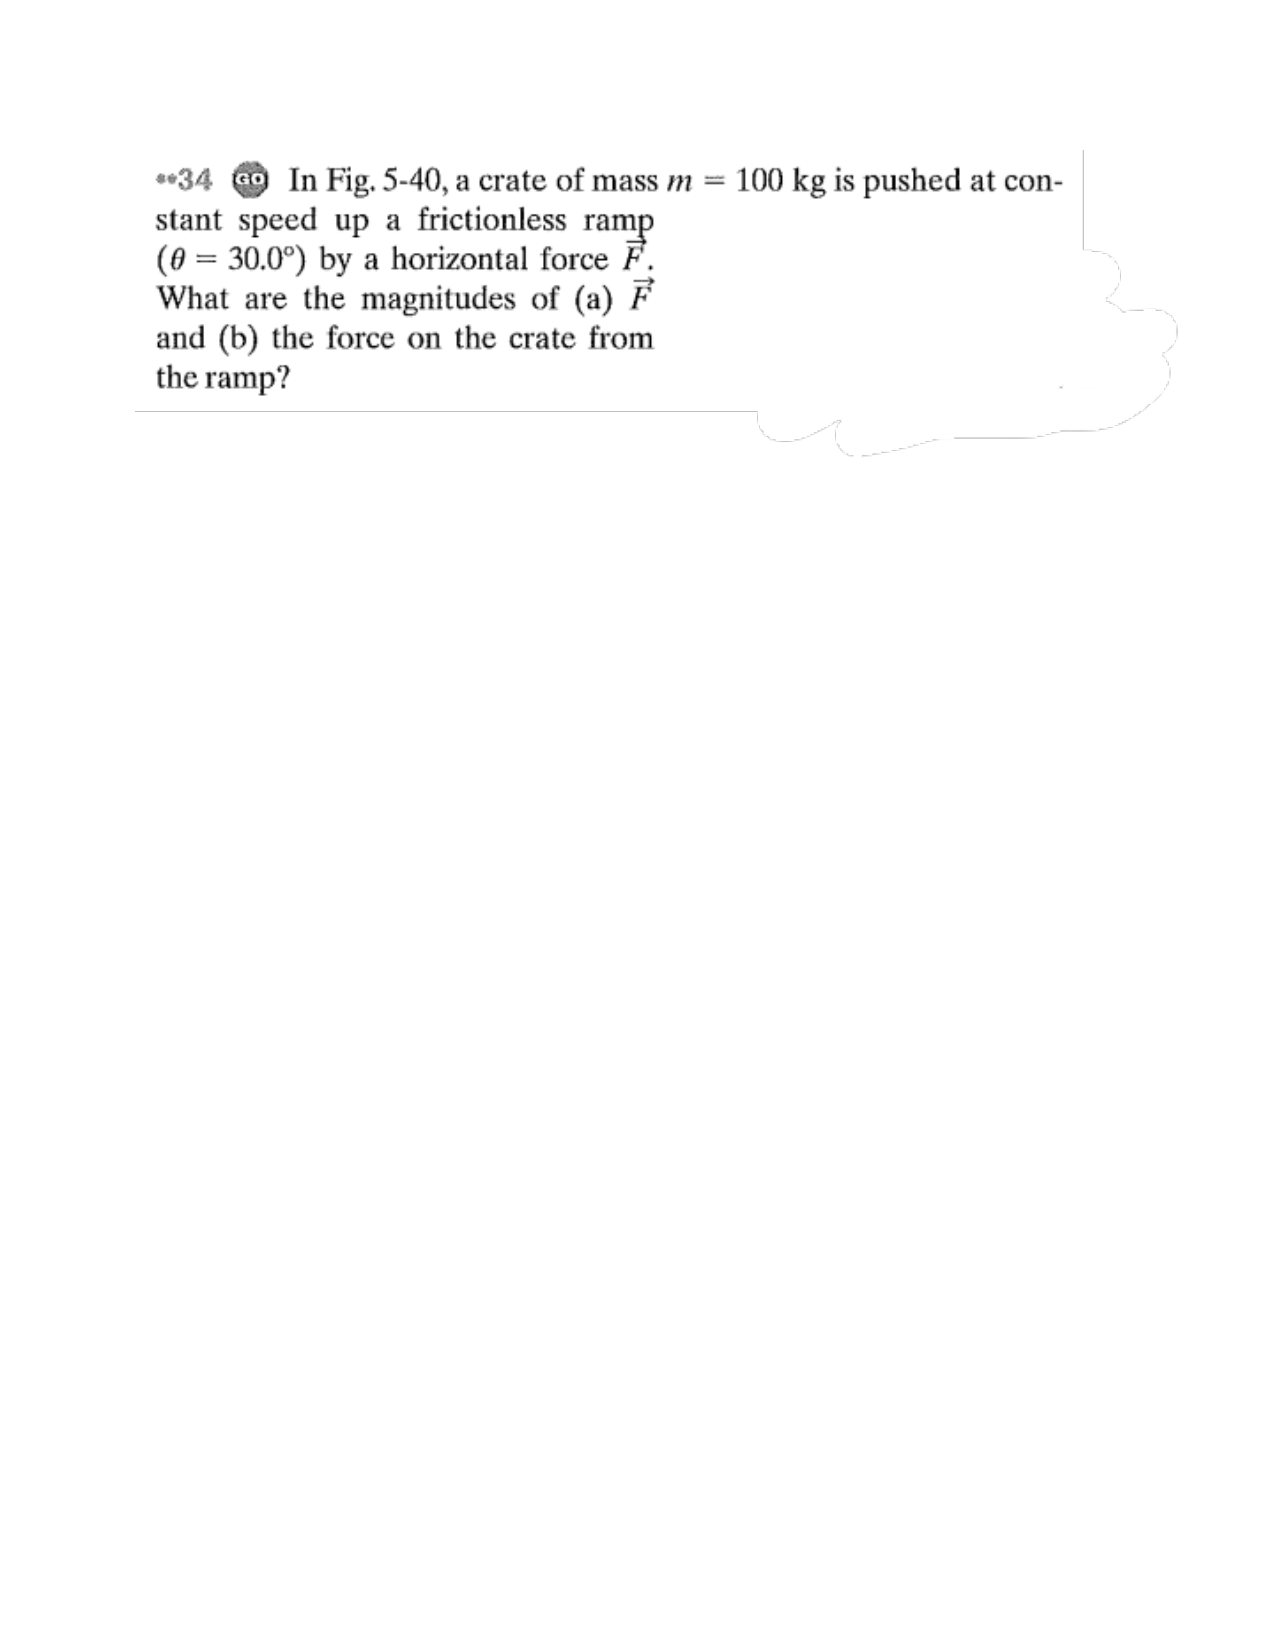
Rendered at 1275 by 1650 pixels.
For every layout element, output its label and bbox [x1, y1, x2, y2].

picture [135, 150, 1181, 458]
